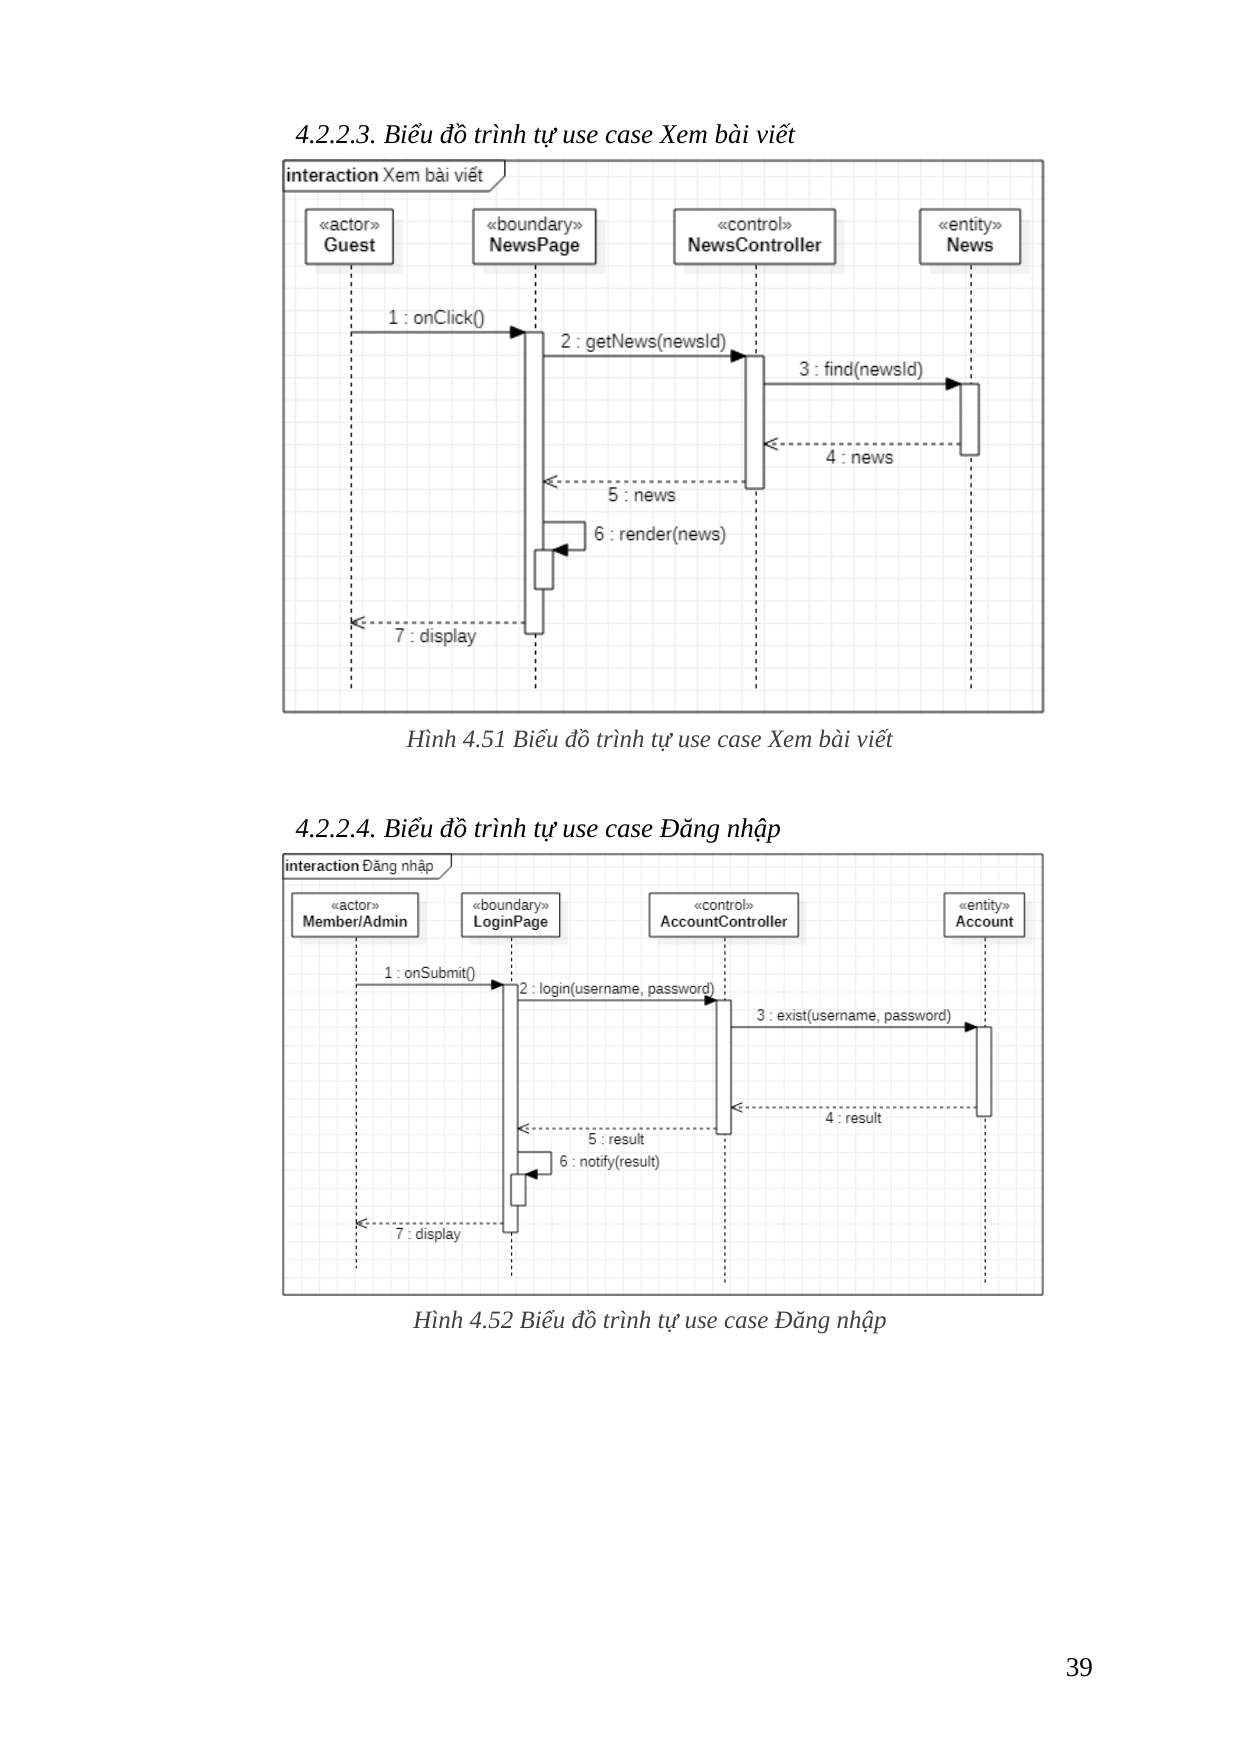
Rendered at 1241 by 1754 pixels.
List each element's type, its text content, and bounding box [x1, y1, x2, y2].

subtitle Biểu đồ trình tự use case Đăng nhập [207, 812, 1092, 843]
picture [281, 158, 1046, 715]
picture [281, 852, 1045, 1296]
subtitle Biểu đồ trình tự use case Xem bài viết [207, 118, 1092, 149]
